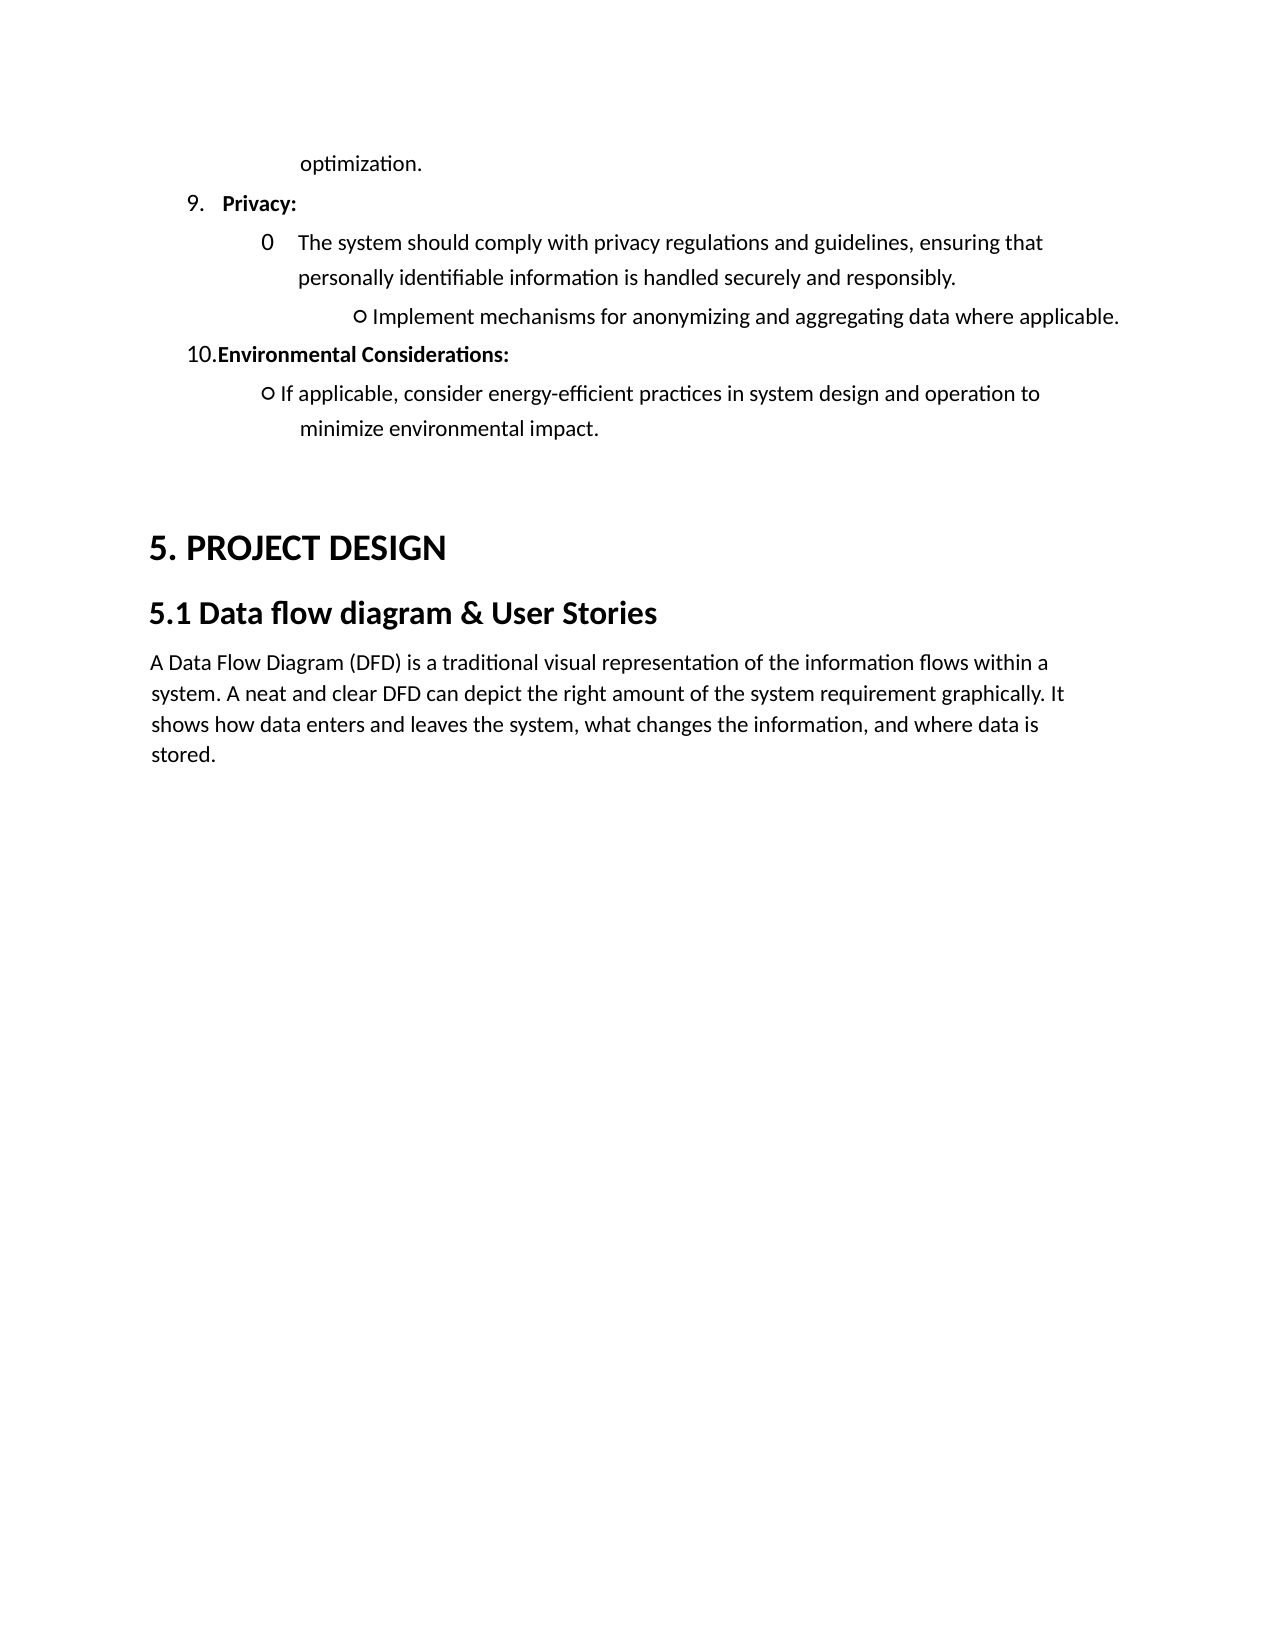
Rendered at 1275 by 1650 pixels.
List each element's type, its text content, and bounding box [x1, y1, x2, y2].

subtitle 5. PROJECT DESIGN [148, 523, 1238, 569]
list Privacy: [186, 187, 1238, 218]
text A Data Flow Diagram (DFD) is a traditional visual representation of the information flows within a system. A neat and clear DFD can depict the right amount of the system requirement graphically. It shows how data enters and leaves the system, what changes the information, and where data is stored. [150, 648, 1082, 769]
text 10.Environmental Considerations: [186, 338, 1238, 368]
text ○ Implement mechanisms for anonymizing and aggregating data where applicable. [150, 300, 1120, 331]
text optimization. [300, 149, 1128, 178]
text ○ If applicable, consider energy-efficient practices in system design and operation to minimize environmental impact. [261, 377, 1128, 442]
subtitle 5.1 Data flow diagram & User Stories [148, 592, 1238, 633]
list The system should comply with privacy regulations and guidelines, ensuring that personally identifiable information is handled securely and responsibly. [261, 226, 1128, 291]
